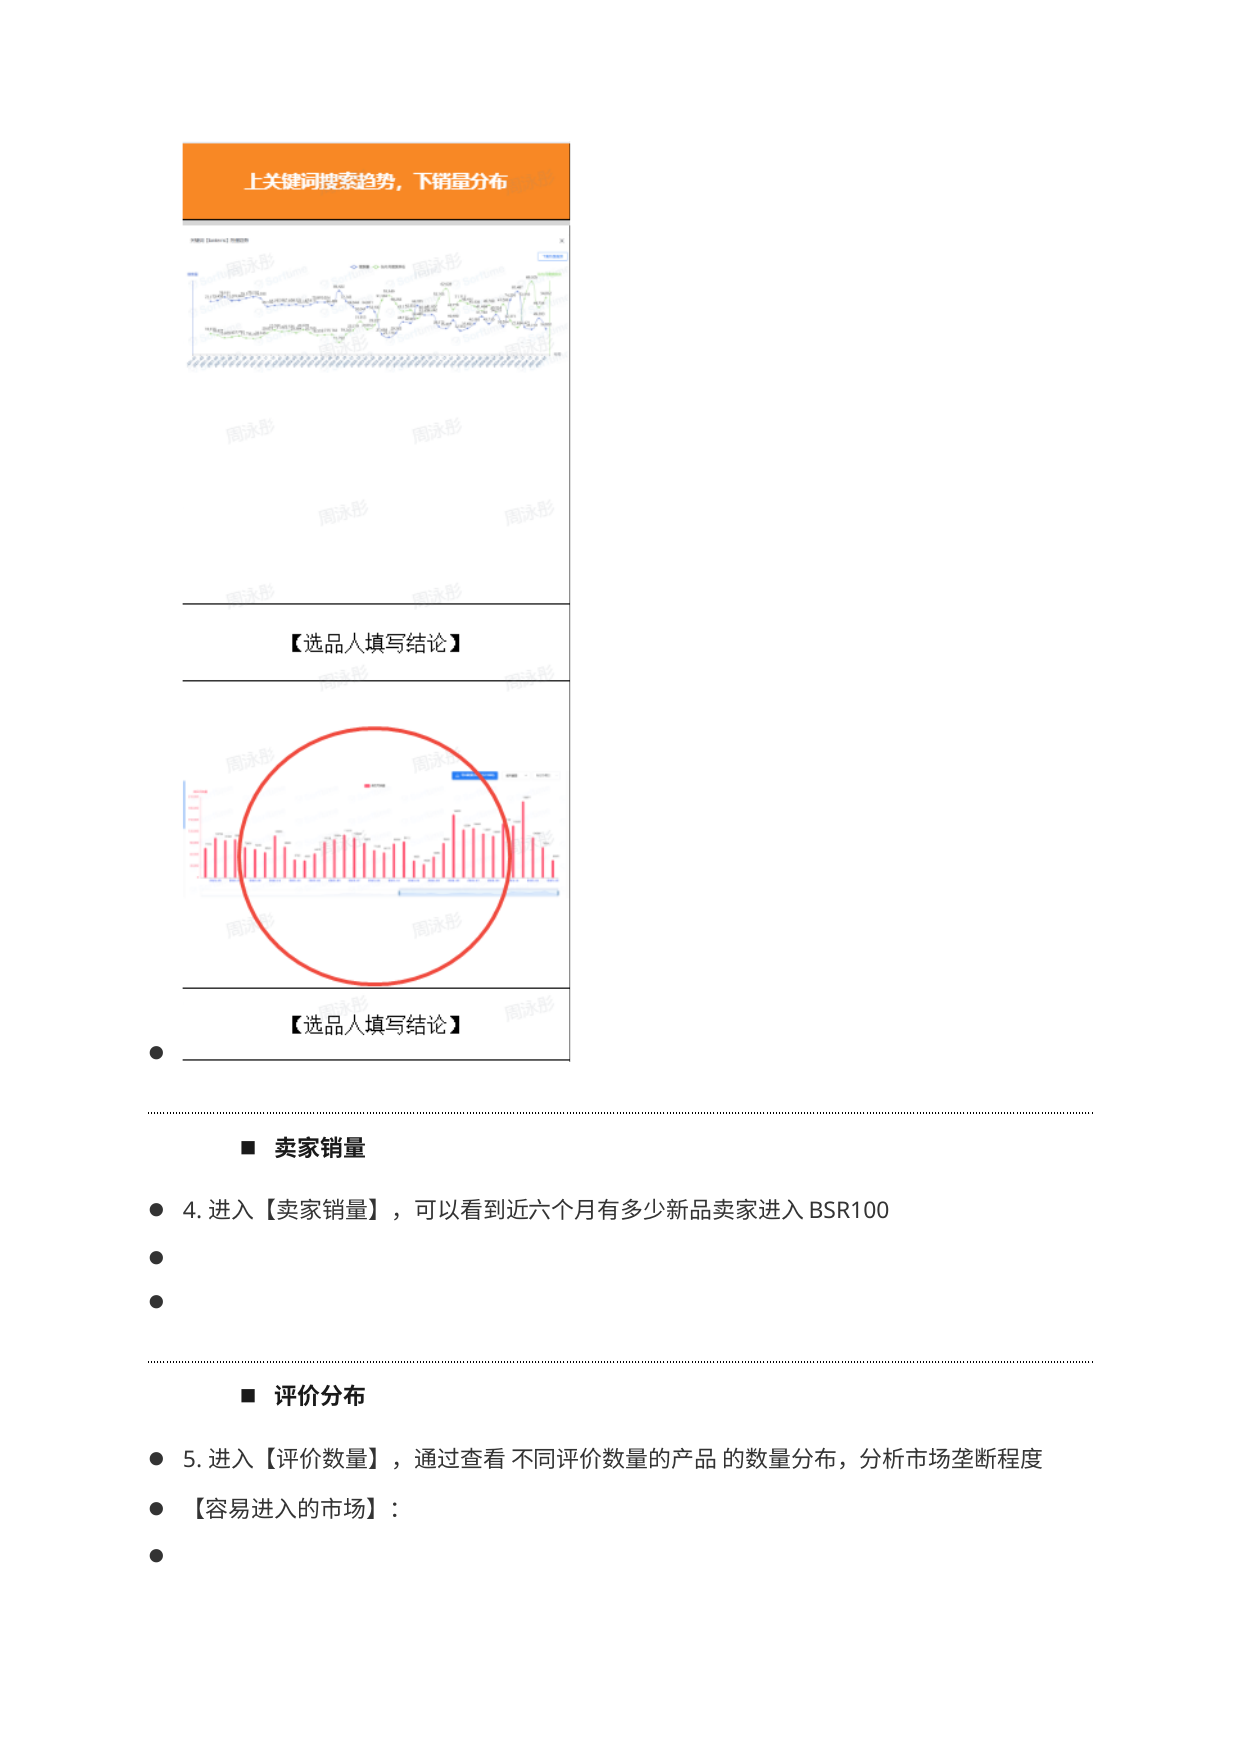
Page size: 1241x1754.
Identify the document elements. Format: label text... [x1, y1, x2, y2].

subtitle 卖家销量 [239, 1129, 1093, 1163]
list 4. 进入【卖家销量】，可以看到近六个月有多少新品卖家进入BSR100 [148, 1192, 1093, 1226]
list 【容易进入的市场】： [148, 1491, 1093, 1524]
subtitle 评价分布 [239, 1378, 1093, 1411]
list 5. 进入【评价数量】，通过查看 不同评价数量的产品 的数量分布，分析市场垄断程度 [148, 1441, 1093, 1474]
picture [182, 141, 571, 1062]
